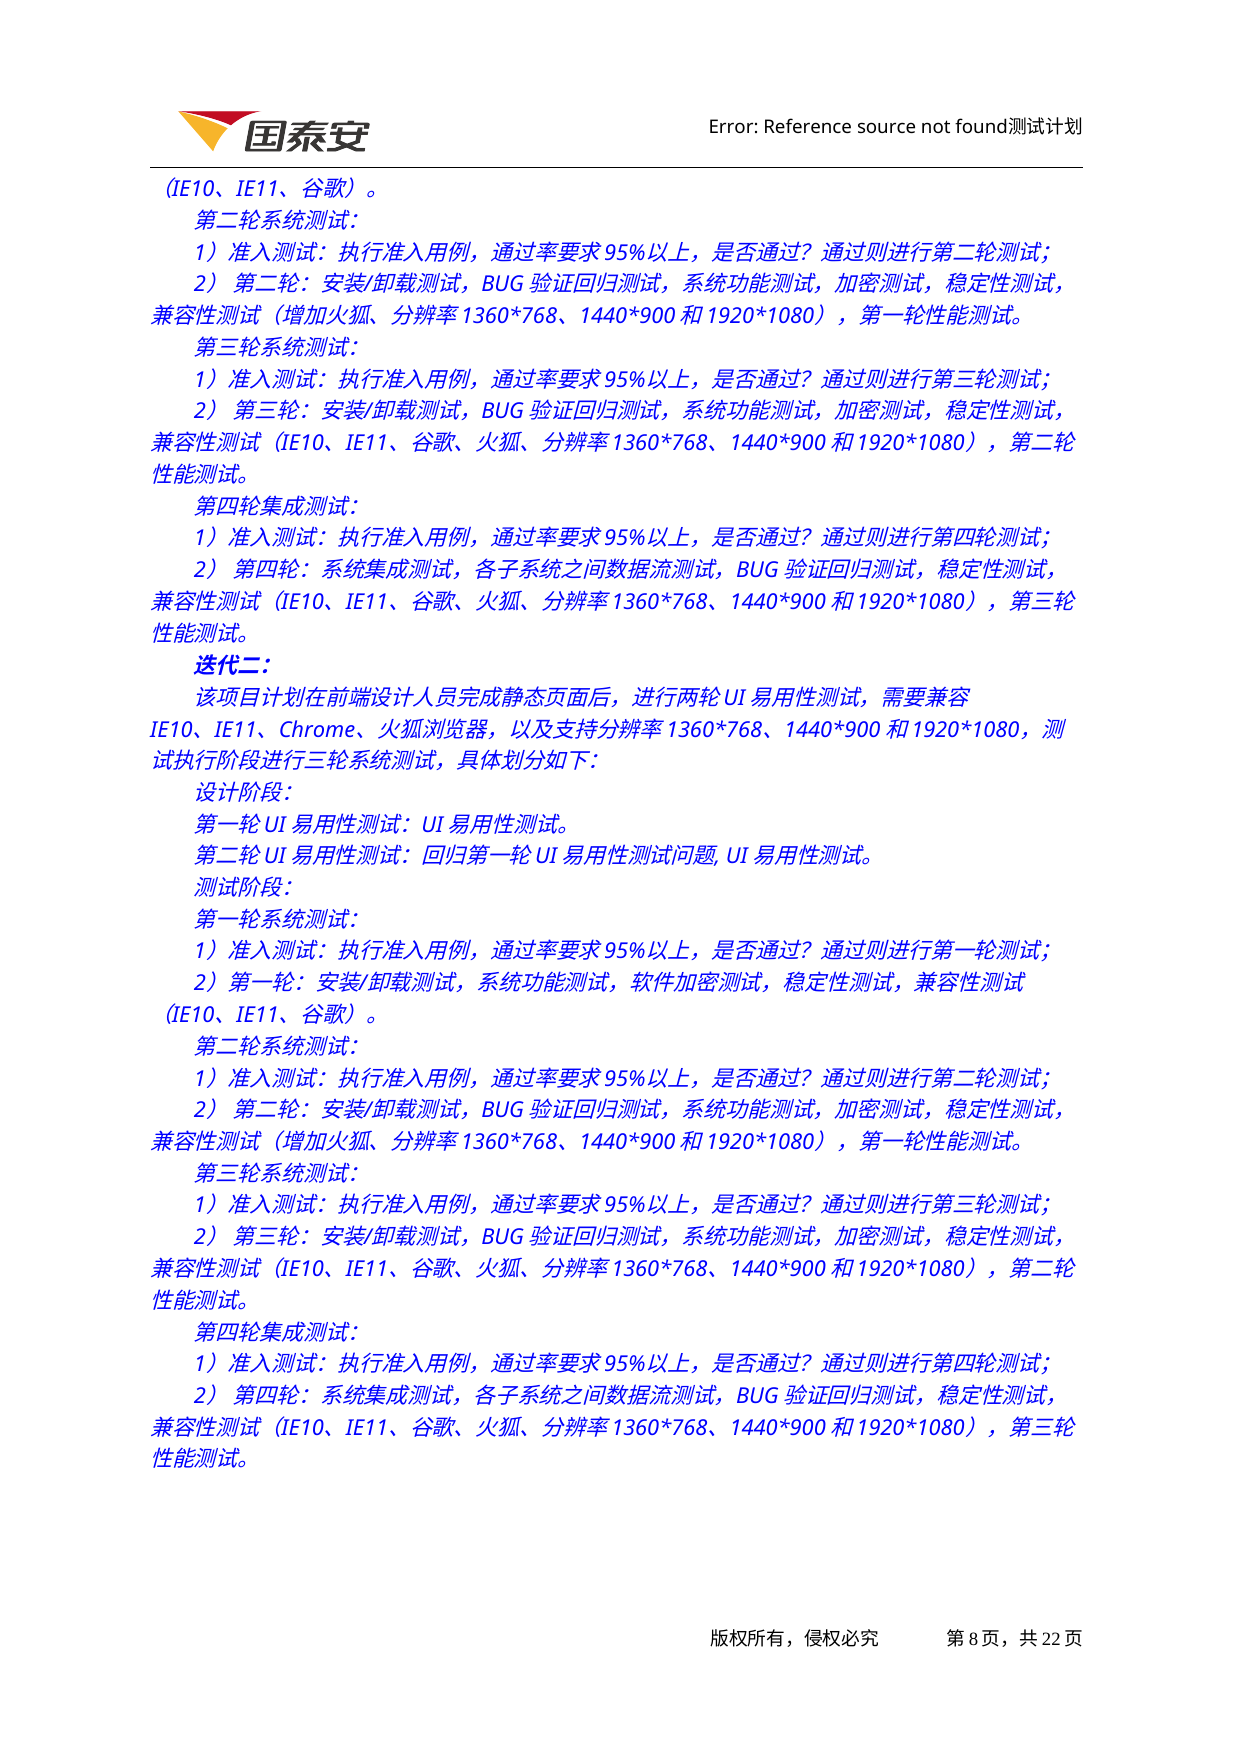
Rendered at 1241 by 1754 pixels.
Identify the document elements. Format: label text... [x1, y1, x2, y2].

text 1）准入测试：执行准入用例，通过率要求95%以上，是否通过？通过则进行第二轮测试； [150, 1061, 1083, 1092]
text 第二轮系统测试： [150, 203, 1083, 235]
text 1）准入测试：执行准入用例，通过率要求95%以上，是否通过？通过则进行第二轮测试； [150, 235, 1083, 266]
text 第一轮系统测试： [150, 902, 1083, 933]
text 2） 第三轮：安装/卸载测试，BUG验证回归测试，系统功能测试，加密测试，稳定性测试，兼容性测试（IE10、IE11、谷歌、火狐、分辨率1360*768、1440*900和1920*1080），第二轮性能测试。 [150, 1219, 1083, 1314]
text 第四轮集成测试： [150, 489, 1083, 520]
text 1）准入测试：执行准入用例，通过率要求95%以上，是否通过？通过则进行第一轮测试； [150, 933, 1083, 965]
text 第三轮系统测试： [150, 330, 1083, 362]
text 测试阶段： [150, 870, 1083, 902]
text 迭代二： [150, 647, 1083, 680]
text 1）准入测试：执行准入用例，通过率要求95%以上，是否通过？通过则进行第四轮测试； [150, 520, 1083, 552]
text 2）第一轮：安装/卸载测试，系统功能测试，软件加密测试，稳定性测试，兼容性测试（IE10、IE11、谷歌）。 [150, 965, 1083, 1029]
picture [150, 88, 393, 163]
text 2） 第二轮：安装/卸载测试，BUG验证回归测试，系统功能测试，加密测试，稳定性测试，兼容性测试（增加火狐、分辨率1360*768、1440*900和1920*1080），第一轮性能测试。 [150, 1092, 1083, 1156]
text 2） 第四轮：系统集成测试，各子系统之间数据流测试，BUG验证回归测试，稳定性测试，兼容性测试（IE10、IE11、谷歌、火狐、分辨率1360*768、1440*900和1920*1080），第三轮性能测试。 [150, 1378, 1083, 1473]
text 1）准入测试：执行准入用例，通过率要求95%以上，是否通过？通过则进行第三轮测试； [150, 362, 1083, 393]
text 第二轮系统测试： [150, 1029, 1083, 1061]
text 2） 第三轮：安装/卸载测试，BUG验证回归测试，系统功能测试，加密测试，稳定性测试，兼容性测试（IE10、IE11、谷歌、火狐、分辨率1360*768、1440*900和1920*1080），第二轮性能测试。 [150, 393, 1083, 489]
text 设计阶段： [150, 775, 1083, 807]
text 第三轮系统测试： [150, 1156, 1083, 1187]
text 1）准入测试：执行准入用例，通过率要求95%以上，是否通过？通过则进行第四轮测试； [150, 1346, 1083, 1378]
text 第一轮UI易用性测试：UI易用性测试。 [150, 807, 1083, 838]
text 2） 第四轮：系统集成测试，各子系统之间数据流测试，BUG验证回归测试，稳定性测试，兼容性测试（IE10、IE11、谷歌、火狐、分辨率1360*768、1440*900和1920*1080），第三轮性能测试。 [150, 552, 1083, 647]
text 该项目计划在前端设计人员完成静态页面后，进行两轮UI易用性测试，需要兼容IE10、IE11、Chrome、火狐浏览器，以及支持分辨率1360*768、1440*900和1920*1080，测试执行阶段进行三轮系统测试，具体划分如下： [150, 680, 1083, 775]
text 第四轮集成测试： [150, 1314, 1083, 1346]
text 1）准入测试：执行准入用例，通过率要求95%以上，是否通过？通过则进行第三轮测试； [150, 1187, 1083, 1219]
text 2） 第二轮：安装/卸载测试，BUG验证回归测试，系统功能测试，加密测试，稳定性测试，兼容性测试（增加火狐、分辨率1360*768、1440*900和1920*1080），第一轮性能测试。 [150, 266, 1083, 330]
text 第二轮UI易用性测试：回归第一轮UI易用性测试问题, UI易用性测试。 [150, 838, 1083, 870]
text 2）第一轮：安装/卸载测试，系统功能测试，软件加密测试，稳定性测试，兼容性测试（IE10、IE11、谷歌）。 [150, 171, 1083, 203]
